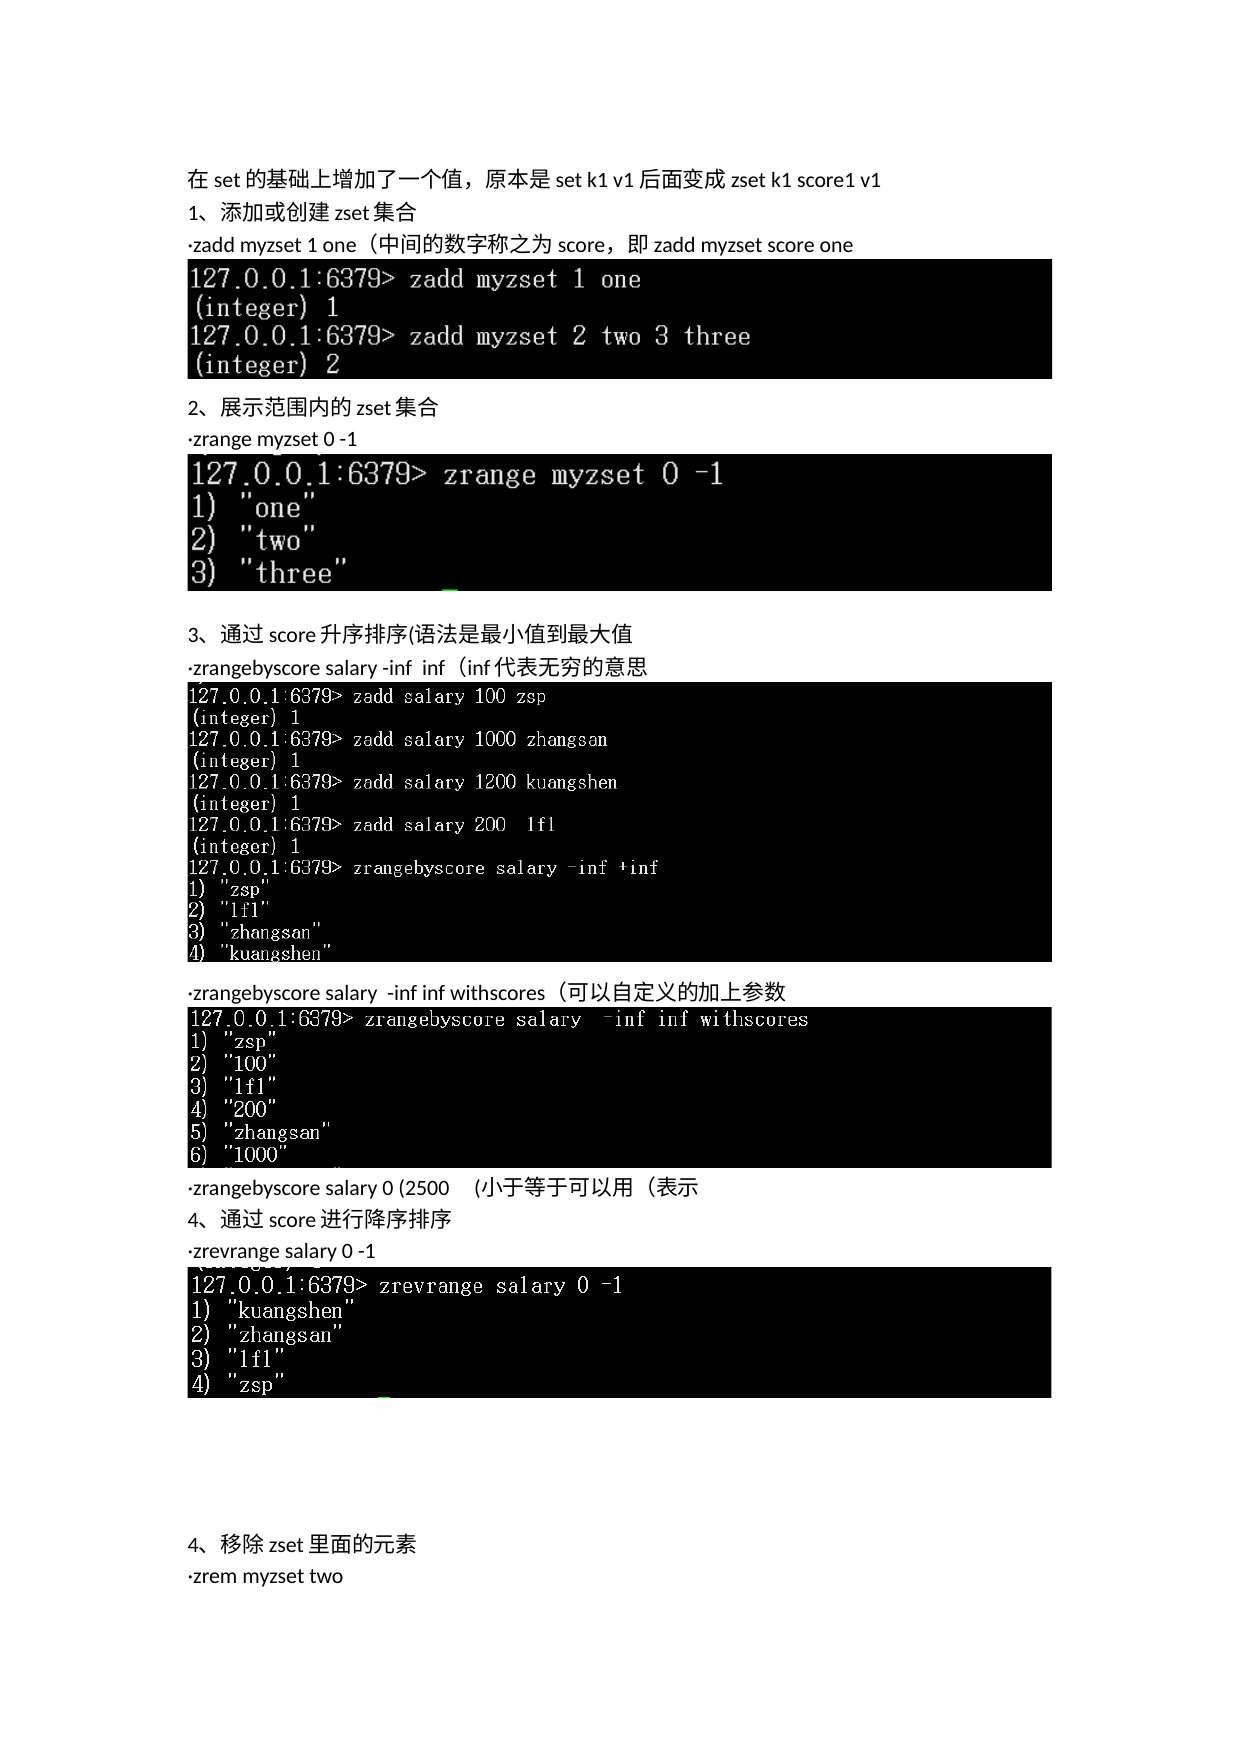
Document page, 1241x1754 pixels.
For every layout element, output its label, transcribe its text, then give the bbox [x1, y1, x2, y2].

list 4、移除zset里面的元素 [187, 1527, 1053, 1559]
list 在set的基础上增加了一个值，原本是set k1 v1 后面变成zset k1 score1 v1 1、添加或创建zset集合 [187, 162, 1053, 227]
list 3、通过score升序排序(语法是最小值到最大值 [187, 617, 1053, 649]
list ·zrem myzset two [187, 1559, 1053, 1592]
picture [187, 259, 1053, 379]
list ·zrangebyscore salary -inf inf（inf代表无穷的意思 [187, 649, 1053, 682]
list 2、展示范围内的zset集合 [187, 389, 1053, 422]
list ·zrangebyscore salary 0 (2500 (小于等于可以用（表示 [187, 1169, 1053, 1202]
picture [187, 1267, 1052, 1398]
picture [187, 454, 1052, 591]
picture [187, 1007, 1052, 1168]
picture [187, 682, 1052, 962]
list ·zrangebyscore salary -inf inf withscores（可以自定义的加上参数 [187, 974, 1053, 1007]
list ·zrange myzset 0 -1 [187, 422, 1053, 454]
list ·zadd myzset 1 one（中间的数字称之为score，即 zadd myzset score one [187, 227, 1053, 259]
list 4、通过score进行降序排序 [187, 1202, 1053, 1234]
list ·zrevrange salary 0 -1 [187, 1234, 1053, 1267]
